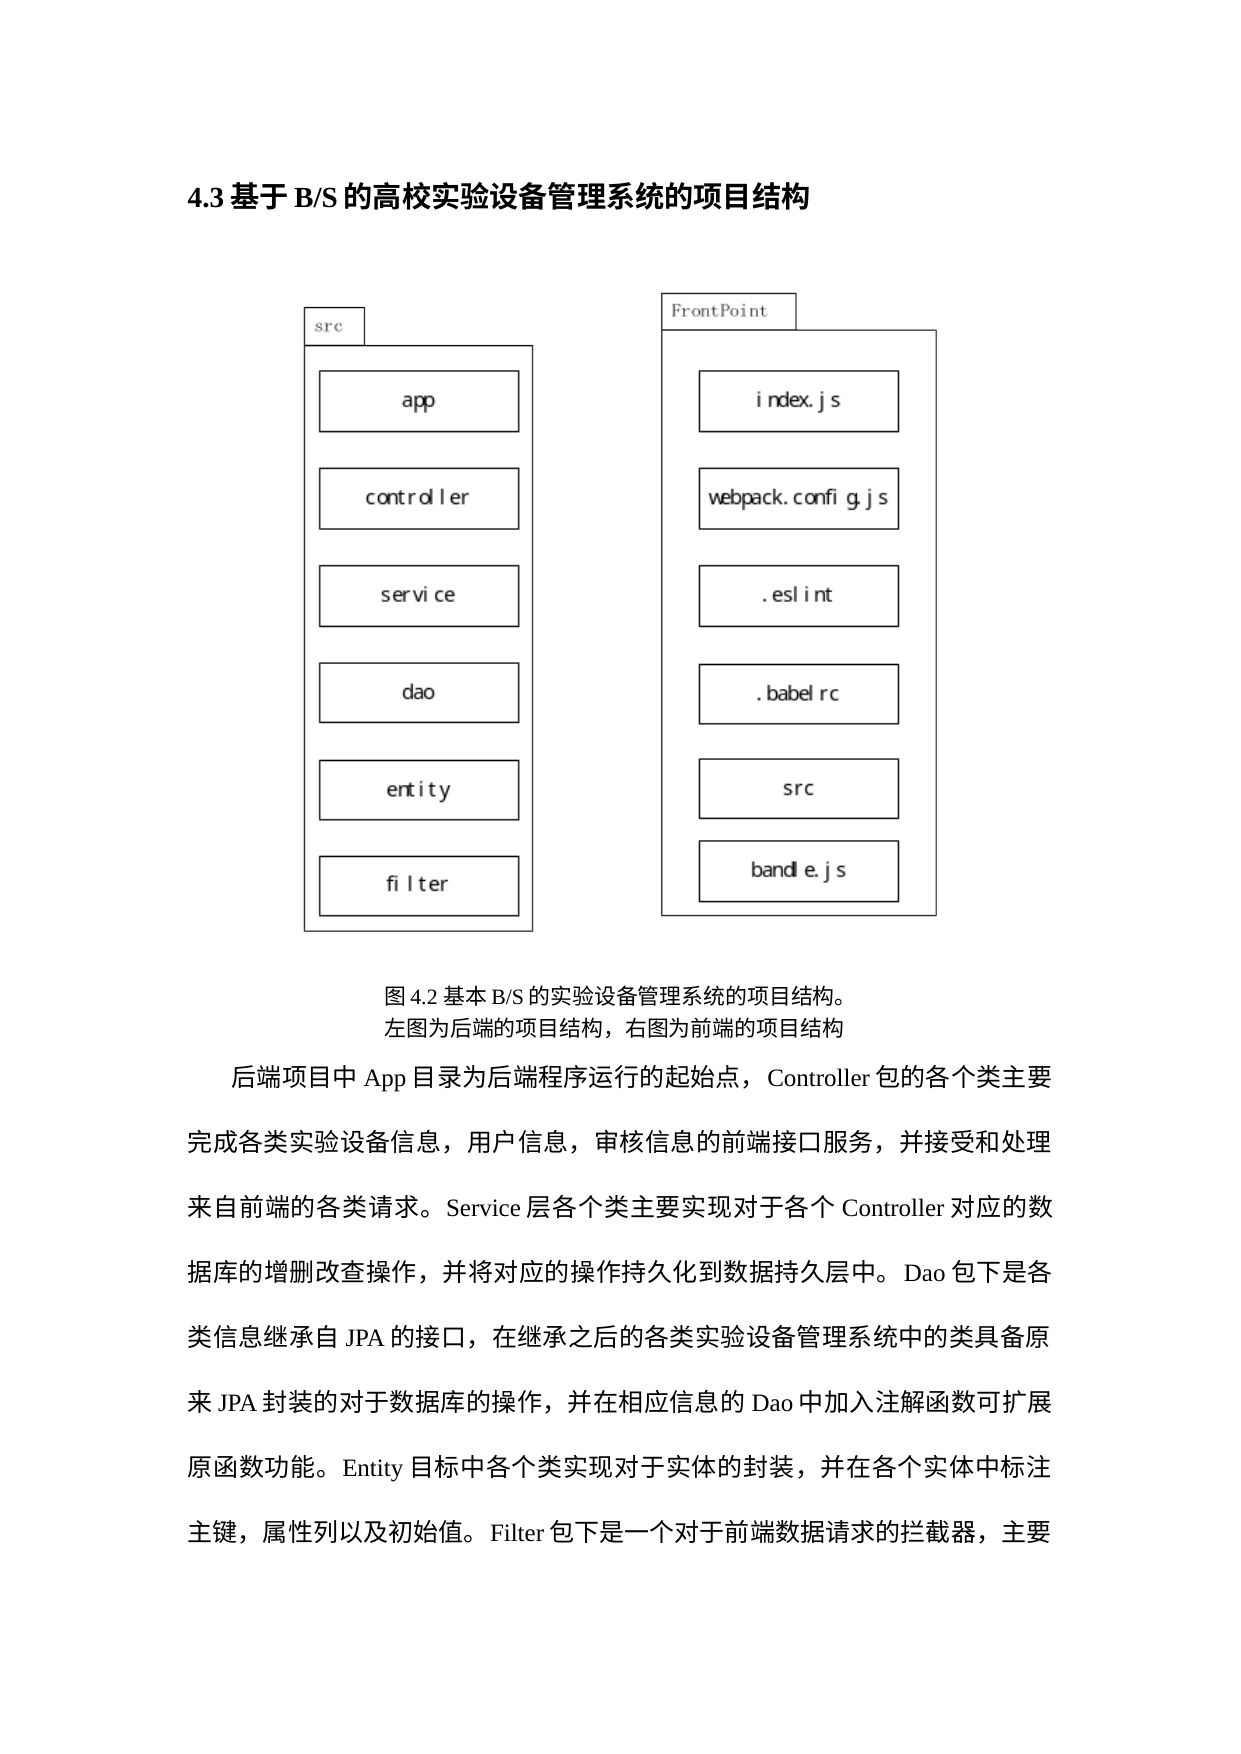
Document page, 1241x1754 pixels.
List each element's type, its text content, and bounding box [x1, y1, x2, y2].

text 左图为后端的项目结构，右图为前端的项目结构 [362, 1011, 1053, 1043]
text 4.3基于B/S的高校实验设备管理系统的项目结构 [187, 162, 1053, 227]
text 图4.2 基本B/S的实验设备管理系统的项目结构。 [187, 978, 1053, 1011]
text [187, 1043, 1053, 1563]
